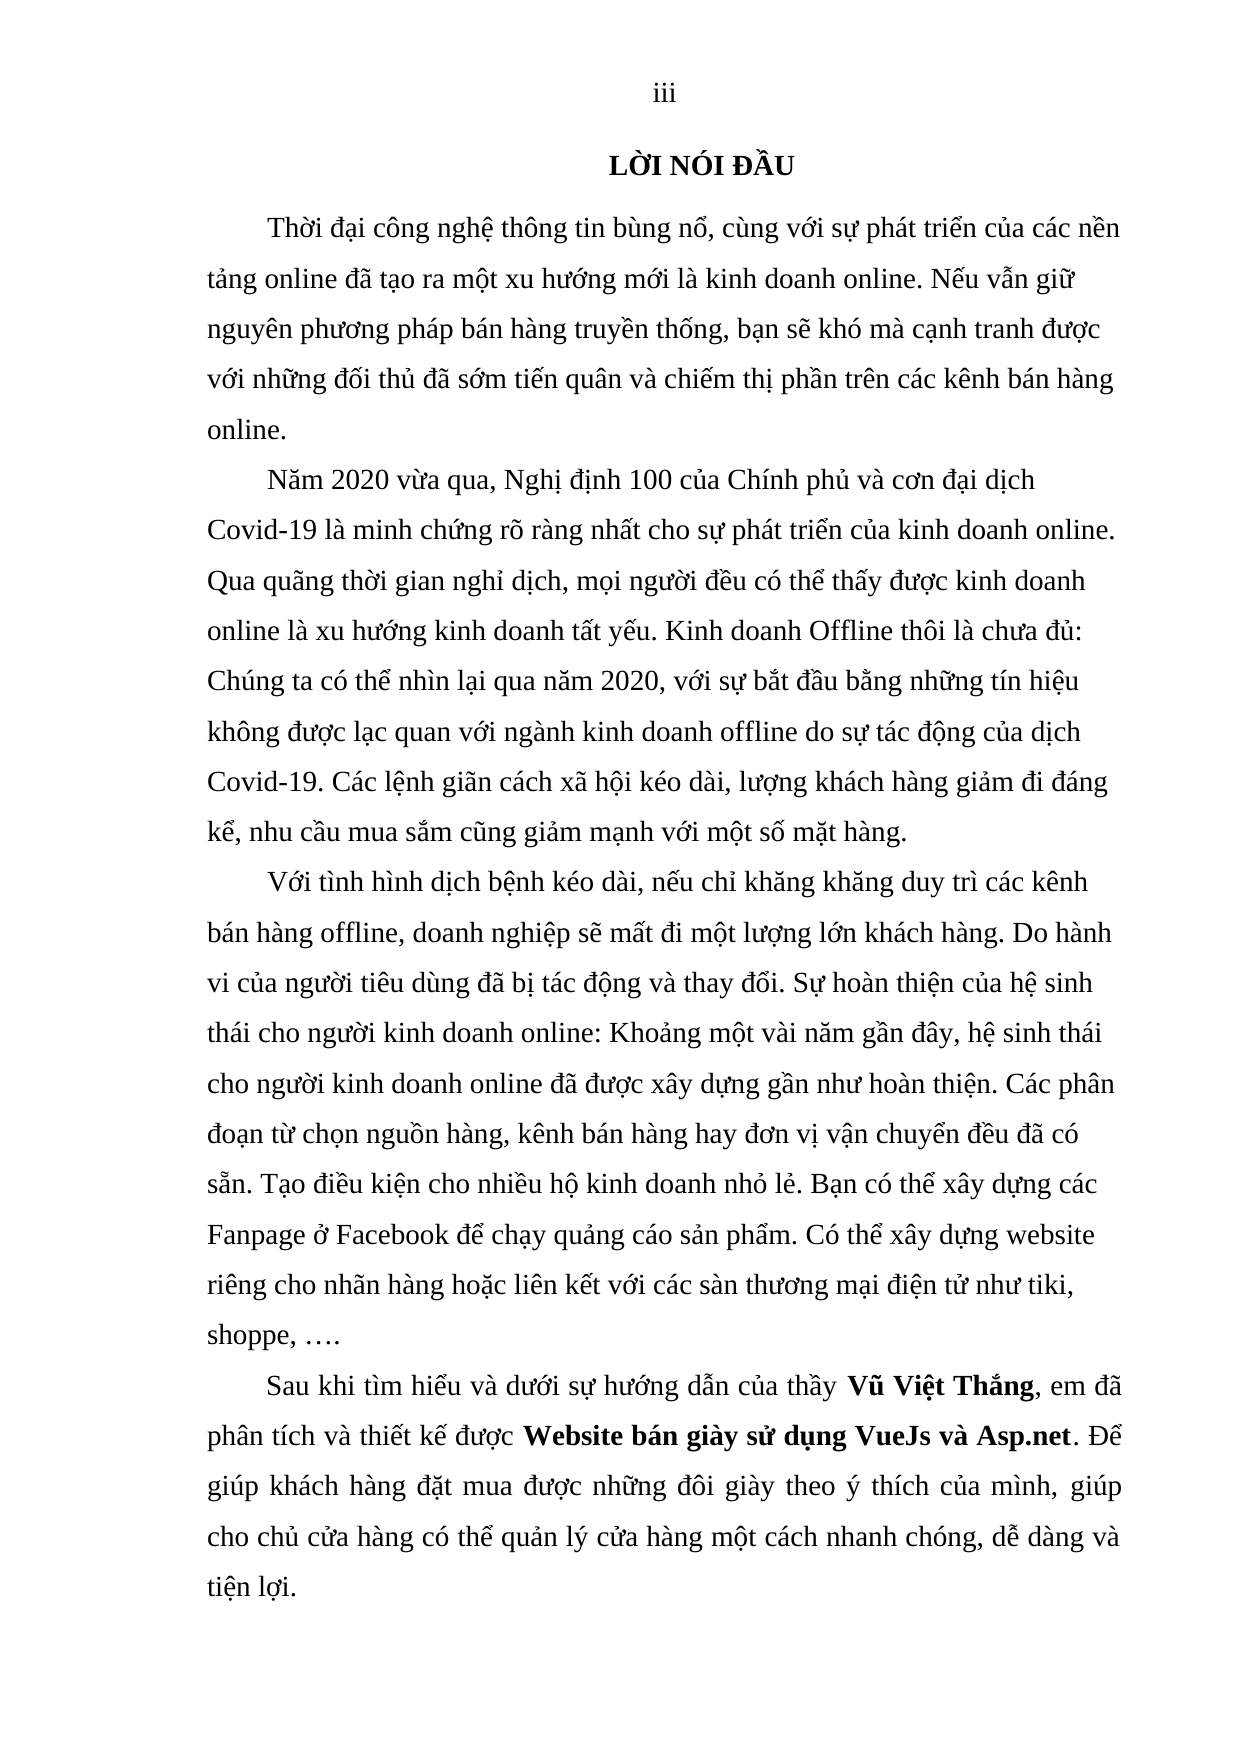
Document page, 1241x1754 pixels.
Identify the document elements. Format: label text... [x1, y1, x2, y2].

text Thời đại công nghệ thông tin bùng nổ, cùng với sự phát triển của các nền tảng online đã tạo ra một xu hướng mới là kinh doanh online. Nếu vẫn giữ nguyên phương pháp bán hàng truyền thống, bạn sẽ khó mà cạnh tranh được với những đối thủ đã sớm tiến quân và chiếm thị phần trên các kênh bán hàng online. [207, 211, 1122, 445]
text Năm 2020 vừa qua, Nghị định 100 của Chính phủ và cơn đại dịch Covid-19 là minh chứng rõ ràng nhất cho sự phát triển của kinh doanh online. Qua quãng thời gian nghỉ dịch, mọi người đều có thể thấy được kinh doanh online là xu hướng kinh doanh tất yếu. Kinh doanh Offline thôi là chưa đủ: Chúng ta có thể nhìn lại qua năm 2020, với sự bắt đầu bằng những tín hiệu không được lạc quan với ngành kinh doanh offline do sự tác động của dịch Covid-19. Các lệnh giãn cách xã hội kéo dài, lượng khách hàng giảm đi đáng kể, nhu cầu mua sắm cũng giảm mạnh với một số mặt hàng. [207, 462, 1122, 848]
text Với tình hình dịch bệnh kéo dài, nếu chỉ khăng khăng duy trì các kênh bán hàng offline, doanh nghiệp sẽ mất đi một lượng lớn khách hàng. Do hành vi của người tiêu dùng đã bị tác động và thay đổi. Sự hoàn thiện của hệ sinh thái cho người kinh doanh online: Khoảng một vài năm gần đây, hệ sinh thái cho người kinh doanh online đã được xây dựng gần như hoàn thiện. Các phân đoạn từ chọn nguồn hàng, kênh bán hàng hay đơn vị vận chuyển đều đã có sẵn. Tạo điều kiện cho nhiều hộ kinh doanh nhỏ lẻ. Bạn có thể xây dựng các Fanpage ở Facebook để chạy quảng cáo sản phẩm. Có thể xây dựng website riêng cho nhãn hàng hoặc liên kết với các sàn thương mại điện tử như tiki, shoppe, …. [207, 864, 1122, 1351]
text Sau khi tìm hiểu và dưới sự hướng dẫn của thầy Vũ Việt Thắng, em đã phân tích và thiết kế được Website bán giày sử dụng VueJs và Asp.net. Để giúp khách hàng đặt mua được những đôi giày theo ý thích của mình, giúp cho chủ cửa hàng có thể quản lý cửa hàng một cách nhanh chóng, dễ dàng và tiện lợi. [207, 1368, 1122, 1602]
subtitle LỜI NÓI ĐẦU [282, 148, 1122, 181]
